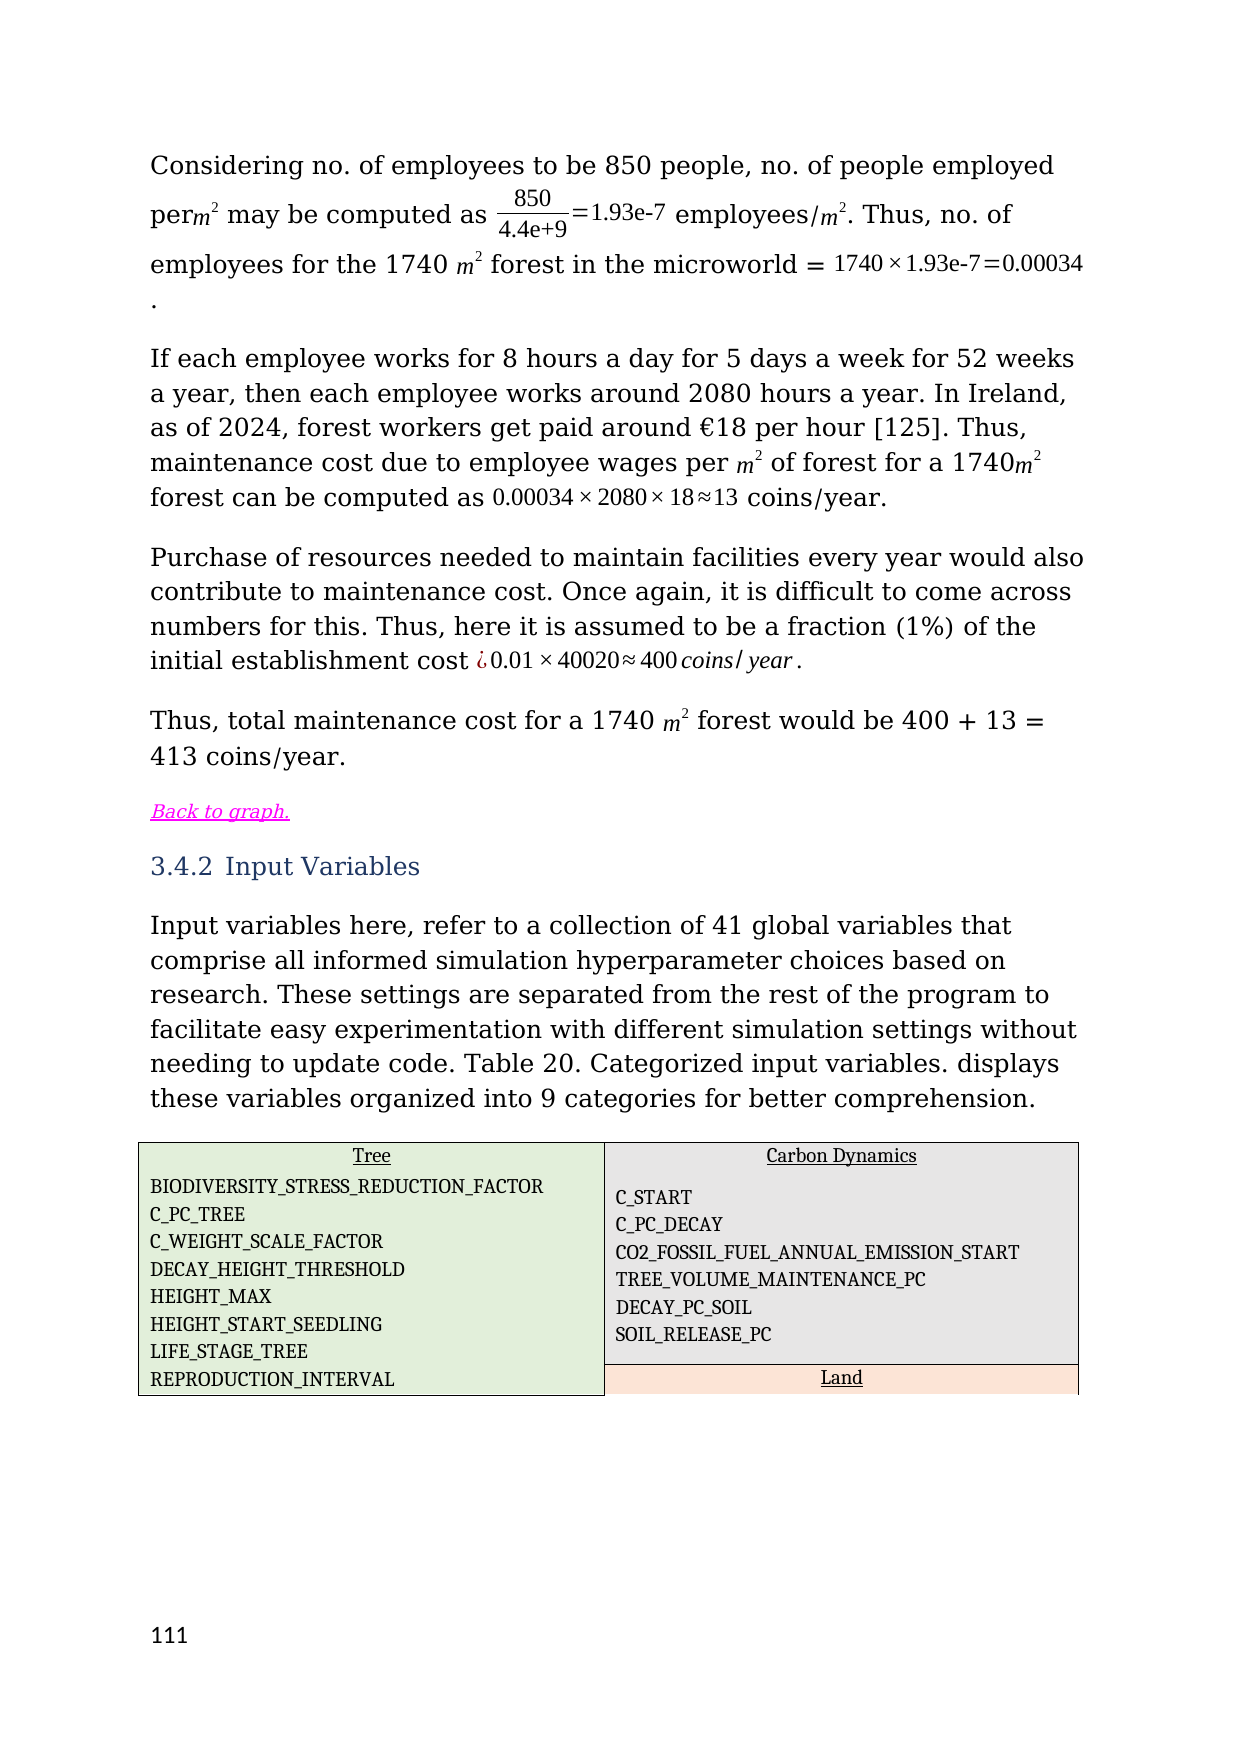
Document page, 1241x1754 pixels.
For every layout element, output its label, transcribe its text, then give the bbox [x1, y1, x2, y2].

table_header Carbon Dynamics [605, 1143, 1078, 1172]
table_header Tree [139, 1143, 604, 1172]
text Input variables here, refer to a collection of 41 global variables that comprise all informed simulation hyperparameter choices based on research. These settings are separated from the rest of the program to facilitate easy experimentation with different simulation settings without needing to update code. Table 20. Categorized input variables. displays these variables organized into 9 categories for better comprehension. [150, 910, 1090, 1112]
text Thus, total maintenance cost for a 1740 forest would be 400 + 13 = 413 coins/year. [150, 704, 1090, 770]
text Back to graph. [150, 799, 1090, 822]
table_cell Land [605, 1365, 1078, 1394]
text If each employee works for 8 hours a day for 5 days a week for 52 weeks a year, then each employee works around 2080 hours a year. In Ireland, as of 2024, forest workers get paid around €18 per hour [125]. Thus, maintenance cost due to employee wages per of forest for a 1740 forest can be computed as coins/year. [150, 343, 1090, 512]
table_cell BIODIVERSITY_STRESS_REDUCTION_FACTOR C_PC_TREE C_WEIGHT_SCALE_FACTOR DECAY_HEIGHT_THRESHOLD HEIGHT_MAX HEIGHT_START_SEEDLING LIFE_STAGE_TREE REPRODUCTION_INTERVAL REPRODUCTION_STRESS_THRESHOLD TOLERANCE_CO2 TREE_REMAINS_AFTER_FELL SEC_GROWTH_PC STRESS_AGING STRESS_RECOVERY_FACTOR WOOD_DENSITY WOOD_DRY_WEIGHT_PC [139, 1172, 604, 1394]
subtitle Input Variables [150, 850, 1090, 880]
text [150, 150, 1090, 313]
table_cell C_START C_PC_DECAY CO2_FOSSIL_FUEL_ANNUAL_EMISSION_START TREE_VOLUME_MAINTENANCE_PC DECAY_PC_SOIL SOIL_RELEASE_PC [605, 1172, 1078, 1364]
text Purchase of resources needed to maintain facilities every year would also contribute to maintenance cost. Once again, it is difficult to come across numbers for this. Thus, here it is assumed to be a fraction (1%) of the initial establishment cost [150, 542, 1090, 675]
